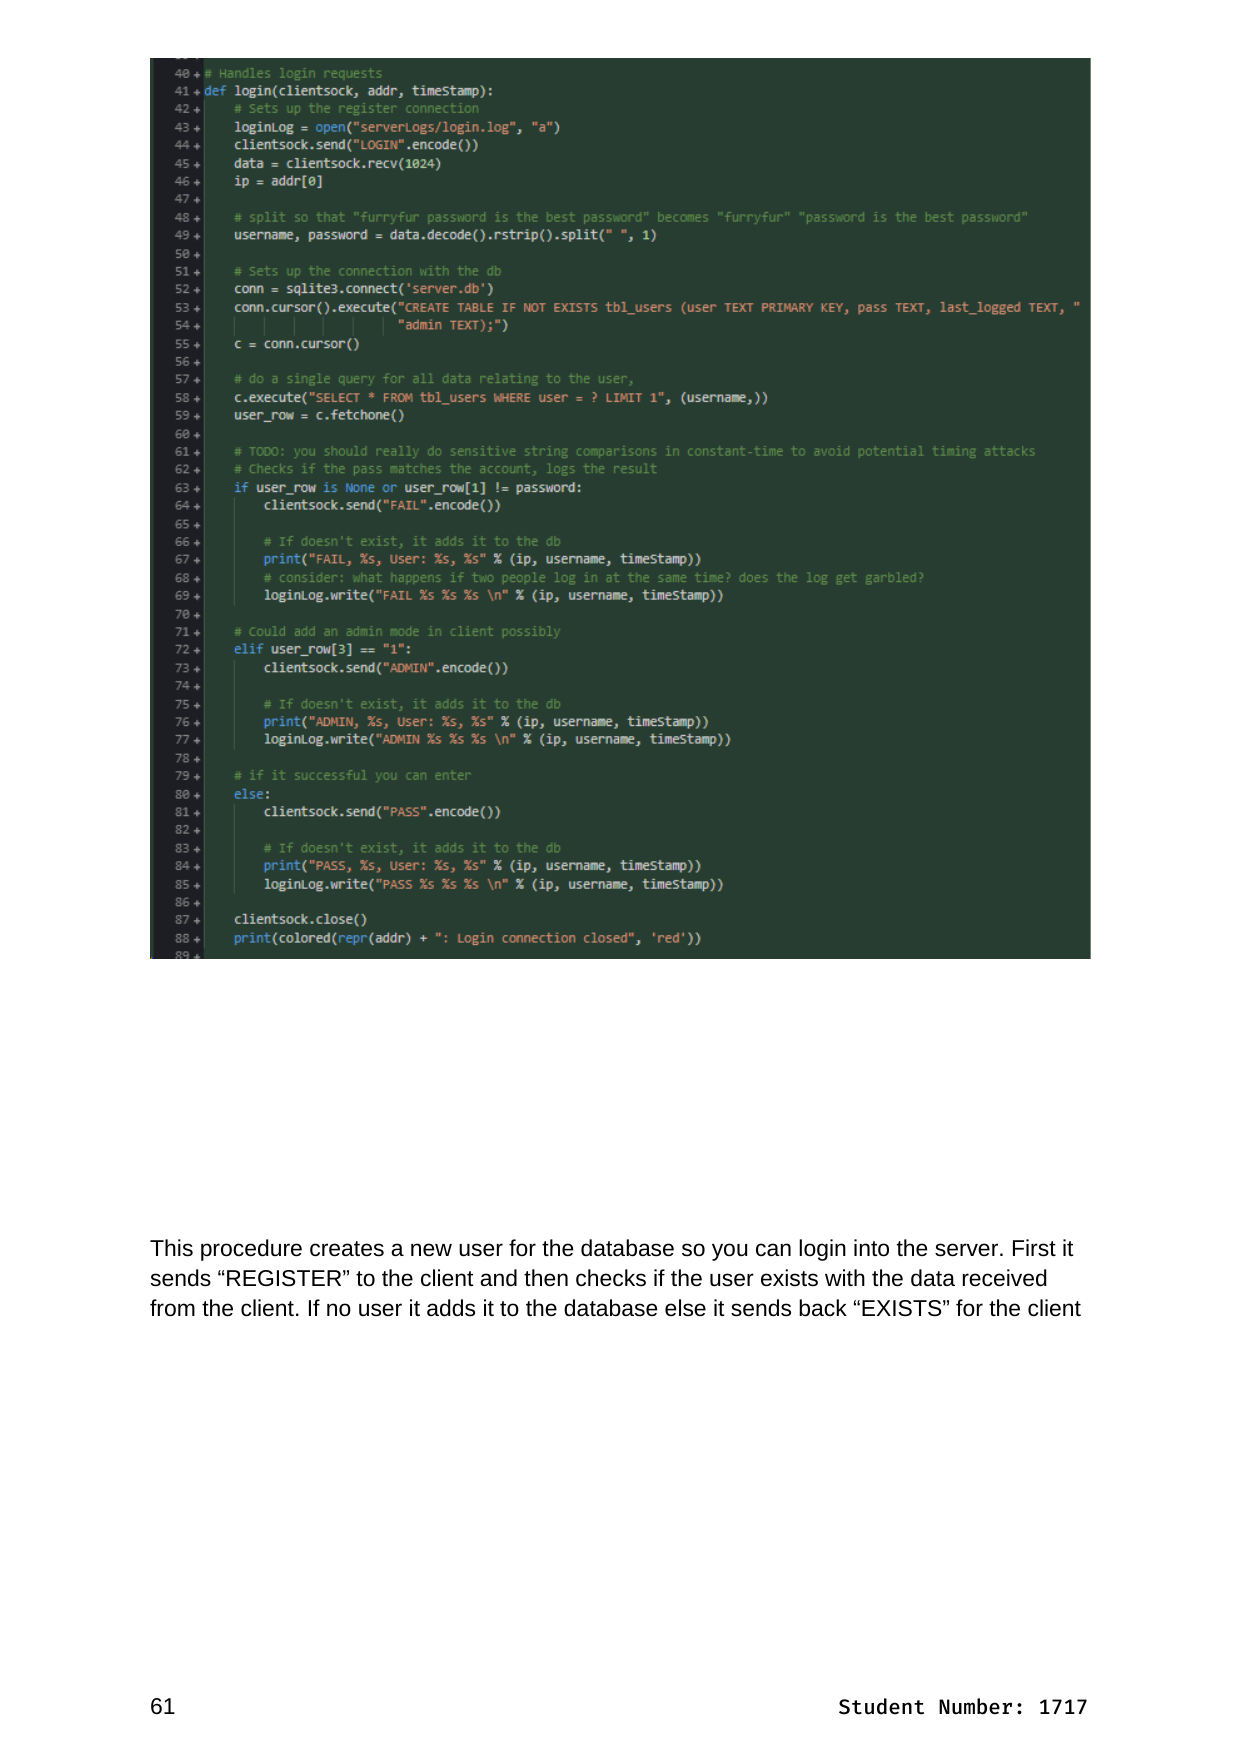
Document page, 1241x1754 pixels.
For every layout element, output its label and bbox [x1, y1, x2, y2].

text [150, 1235, 1090, 1321]
picture [150, 58, 1091, 959]
